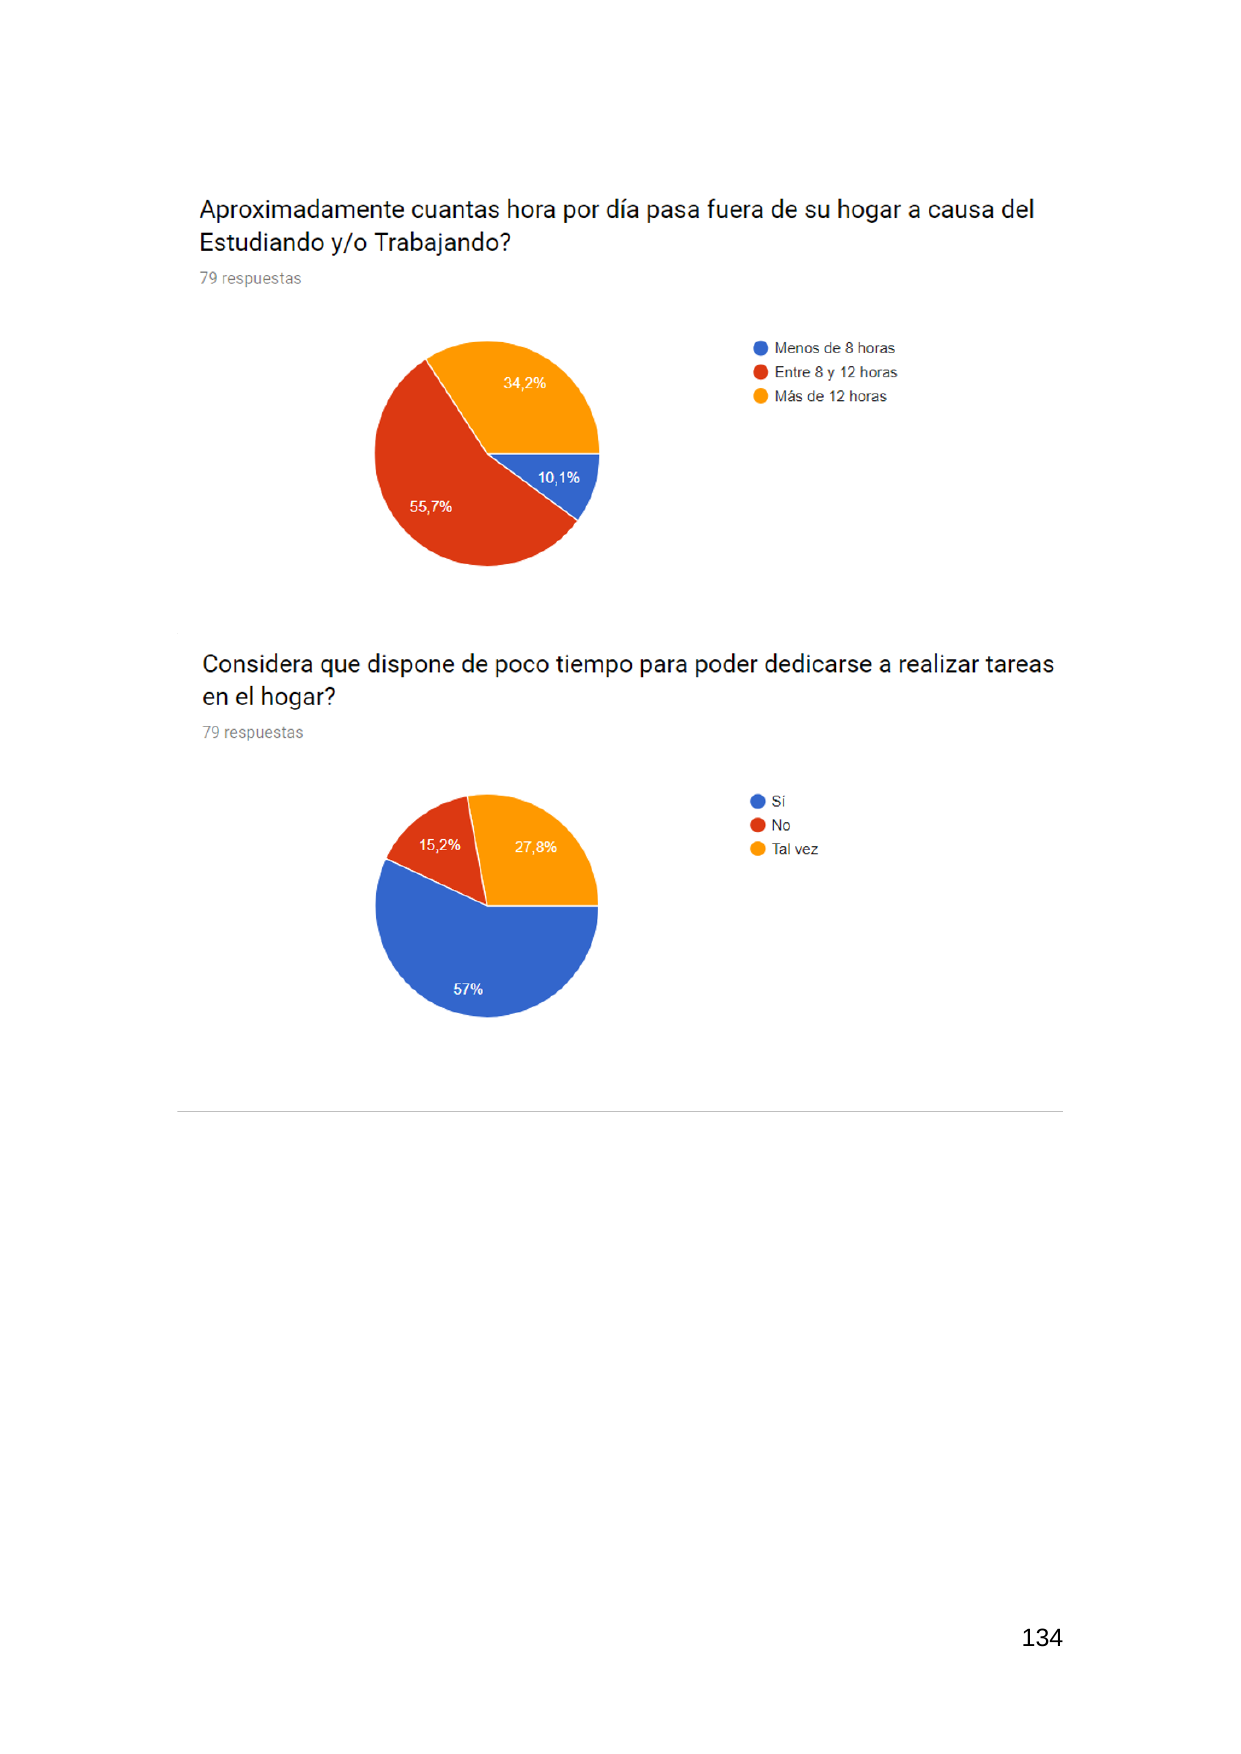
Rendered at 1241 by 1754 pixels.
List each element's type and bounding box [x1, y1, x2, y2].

picture [177, 177, 1063, 1112]
